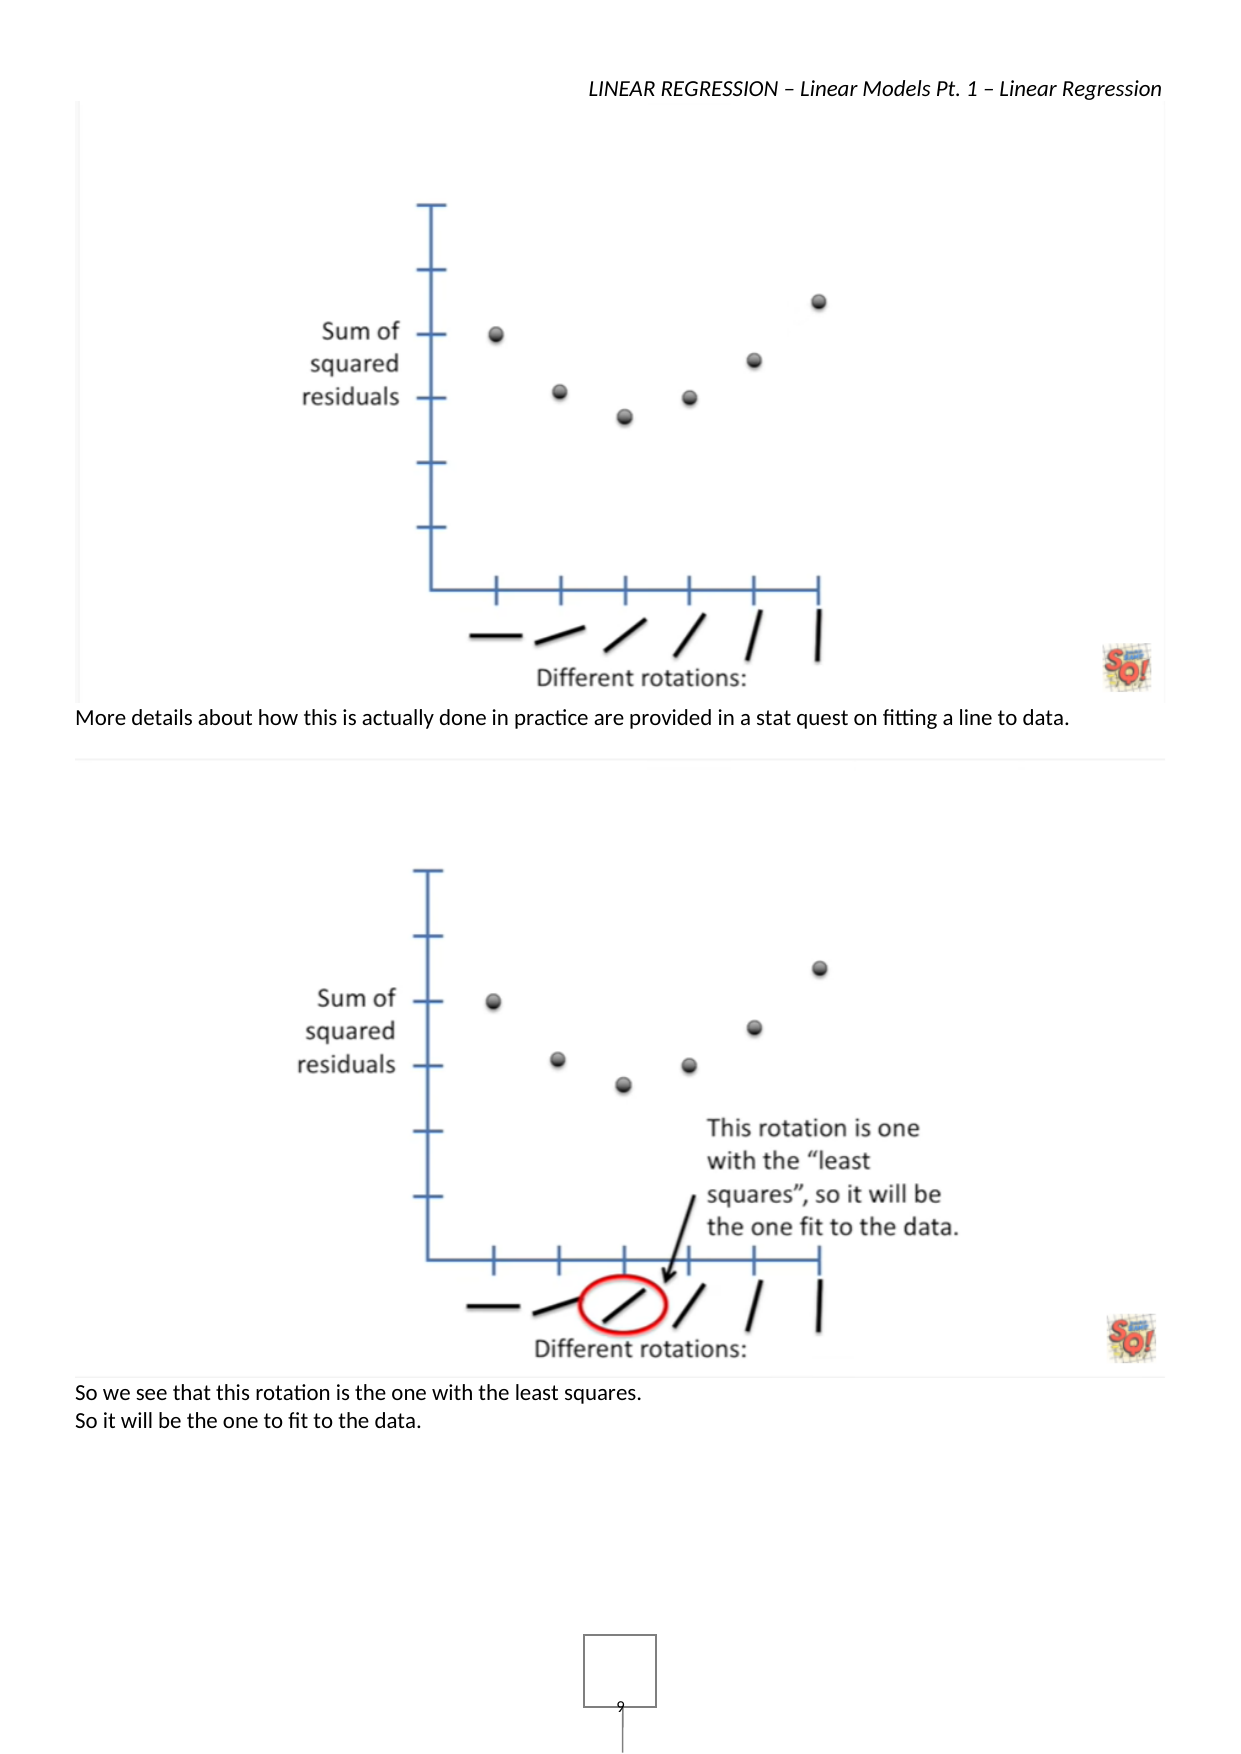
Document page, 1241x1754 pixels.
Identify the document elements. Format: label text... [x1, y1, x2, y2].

text So we see that this rotation is the one with the least squares. [75, 1378, 1165, 1406]
picture [75, 758, 1166, 1378]
text So it will be the one to fit to the data. [75, 1406, 1165, 1434]
picture [75, 101, 1166, 703]
text More details about how this is actually done in practice are provided in a stat quest on fitting a line to data. [75, 703, 1165, 731]
